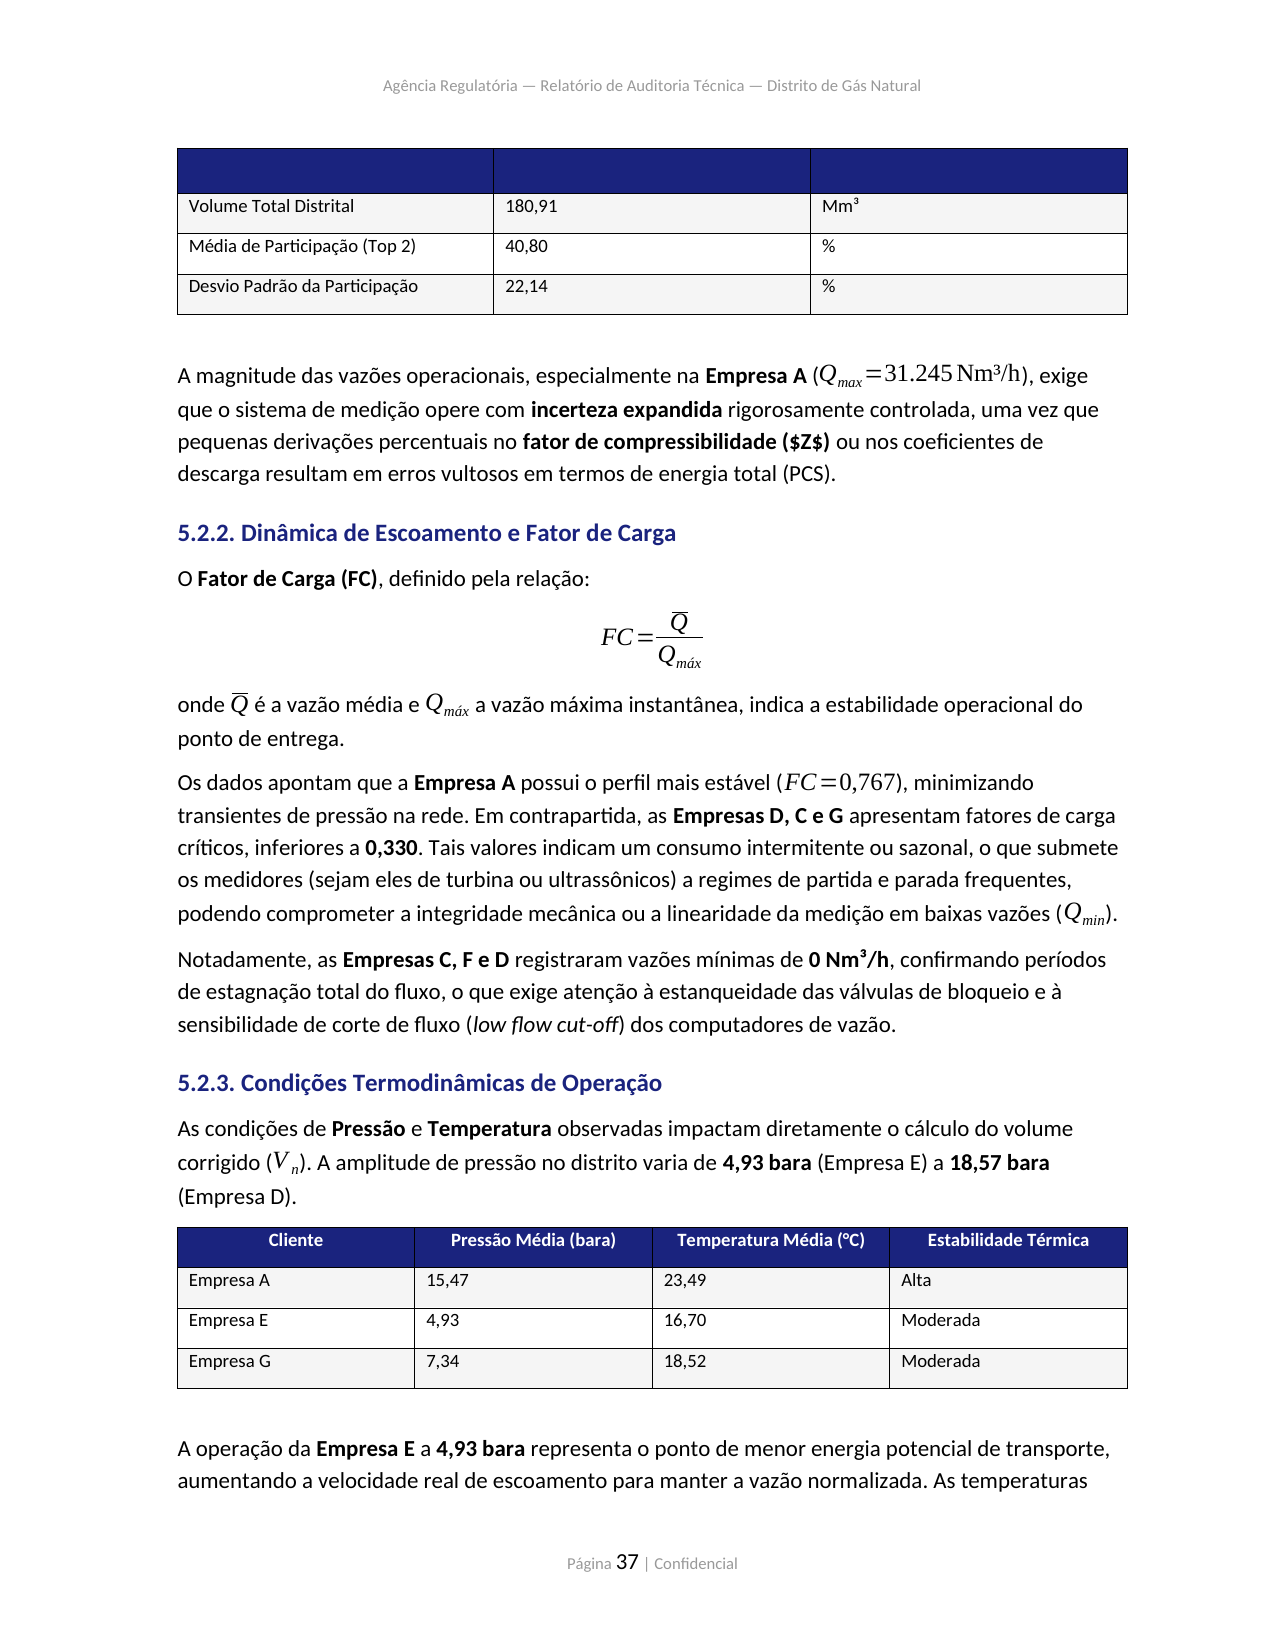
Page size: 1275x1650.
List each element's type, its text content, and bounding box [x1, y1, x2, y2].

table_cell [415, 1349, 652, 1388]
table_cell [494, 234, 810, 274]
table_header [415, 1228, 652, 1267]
text A magnitude das vazões operacionais, especialmente na Empresa A (), exige que o sistema de medição opere com incerteza expandida rigorosamente controlada, uma vez que pequenas derivações percentuais no fator de compressibilidade ($Z$) ou nos coeficientes de descarga resultam em erros vultosos em termos de energia total (PCS). [177, 360, 1127, 488]
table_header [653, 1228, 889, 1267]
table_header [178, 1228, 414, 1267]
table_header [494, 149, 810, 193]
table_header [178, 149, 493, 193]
text As condições de Pressão e Temperatura observadas impactam diretamente o cálculo do volume corrigido (). A amplitude de pressão no distrito varia de 4,93 bara (Empresa E) a 18,57 bara (Empresa D). [177, 1114, 1127, 1210]
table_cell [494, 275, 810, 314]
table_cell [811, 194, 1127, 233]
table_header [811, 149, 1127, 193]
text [177, 1434, 1127, 1494]
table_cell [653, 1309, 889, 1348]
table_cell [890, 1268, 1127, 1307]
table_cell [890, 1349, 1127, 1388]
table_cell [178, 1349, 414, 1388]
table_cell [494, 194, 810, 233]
subtitle 5.2.3. Condições Termodinâmicas de Operação [177, 1067, 1127, 1097]
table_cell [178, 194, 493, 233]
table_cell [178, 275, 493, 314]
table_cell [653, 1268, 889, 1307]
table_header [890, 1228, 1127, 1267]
text onde é a vazão média e a vazão máxima instantânea, indica a estabilidade operacional do ponto de entrega. [177, 688, 1127, 752]
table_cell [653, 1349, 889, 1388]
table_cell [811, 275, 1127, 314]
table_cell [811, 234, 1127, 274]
subtitle 5.2.2. Dinâmica de Escoamento e Fator de Carga [177, 517, 1127, 547]
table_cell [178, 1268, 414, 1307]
text O Fator de Carga (FC), definido pela relação: [177, 564, 1127, 592]
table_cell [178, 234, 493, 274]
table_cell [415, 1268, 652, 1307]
text Os dados apontam que a Empresa A possui o perfil mais estável (), minimizando transientes de pressão na rede. Em contrapartida, as Empresas D, C e G apresentam fatores de carga críticos, inferiores a 0,330. Tais valores indicam um consumo intermitente ou sazonal, o que submete os medidores (sejam eles de turbina ou ultrassônicos) a regimes de partida e parada frequentes, podendo comprometer a integridade mecânica ou a linearidade da medição em baixas vazões (). [177, 768, 1127, 929]
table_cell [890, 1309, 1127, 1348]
text Notadamente, as Empresas C, F e D registraram vazões mínimas de 0 Nm³/h, confirmando períodos de estagnação total do fluxo, o que exige atenção à estanqueidade das válvulas de bloqueio e à sensibilidade de corte de fluxo (low flow cut-off) dos computadores de vazão. [177, 945, 1127, 1038]
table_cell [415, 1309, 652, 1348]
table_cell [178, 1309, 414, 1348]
